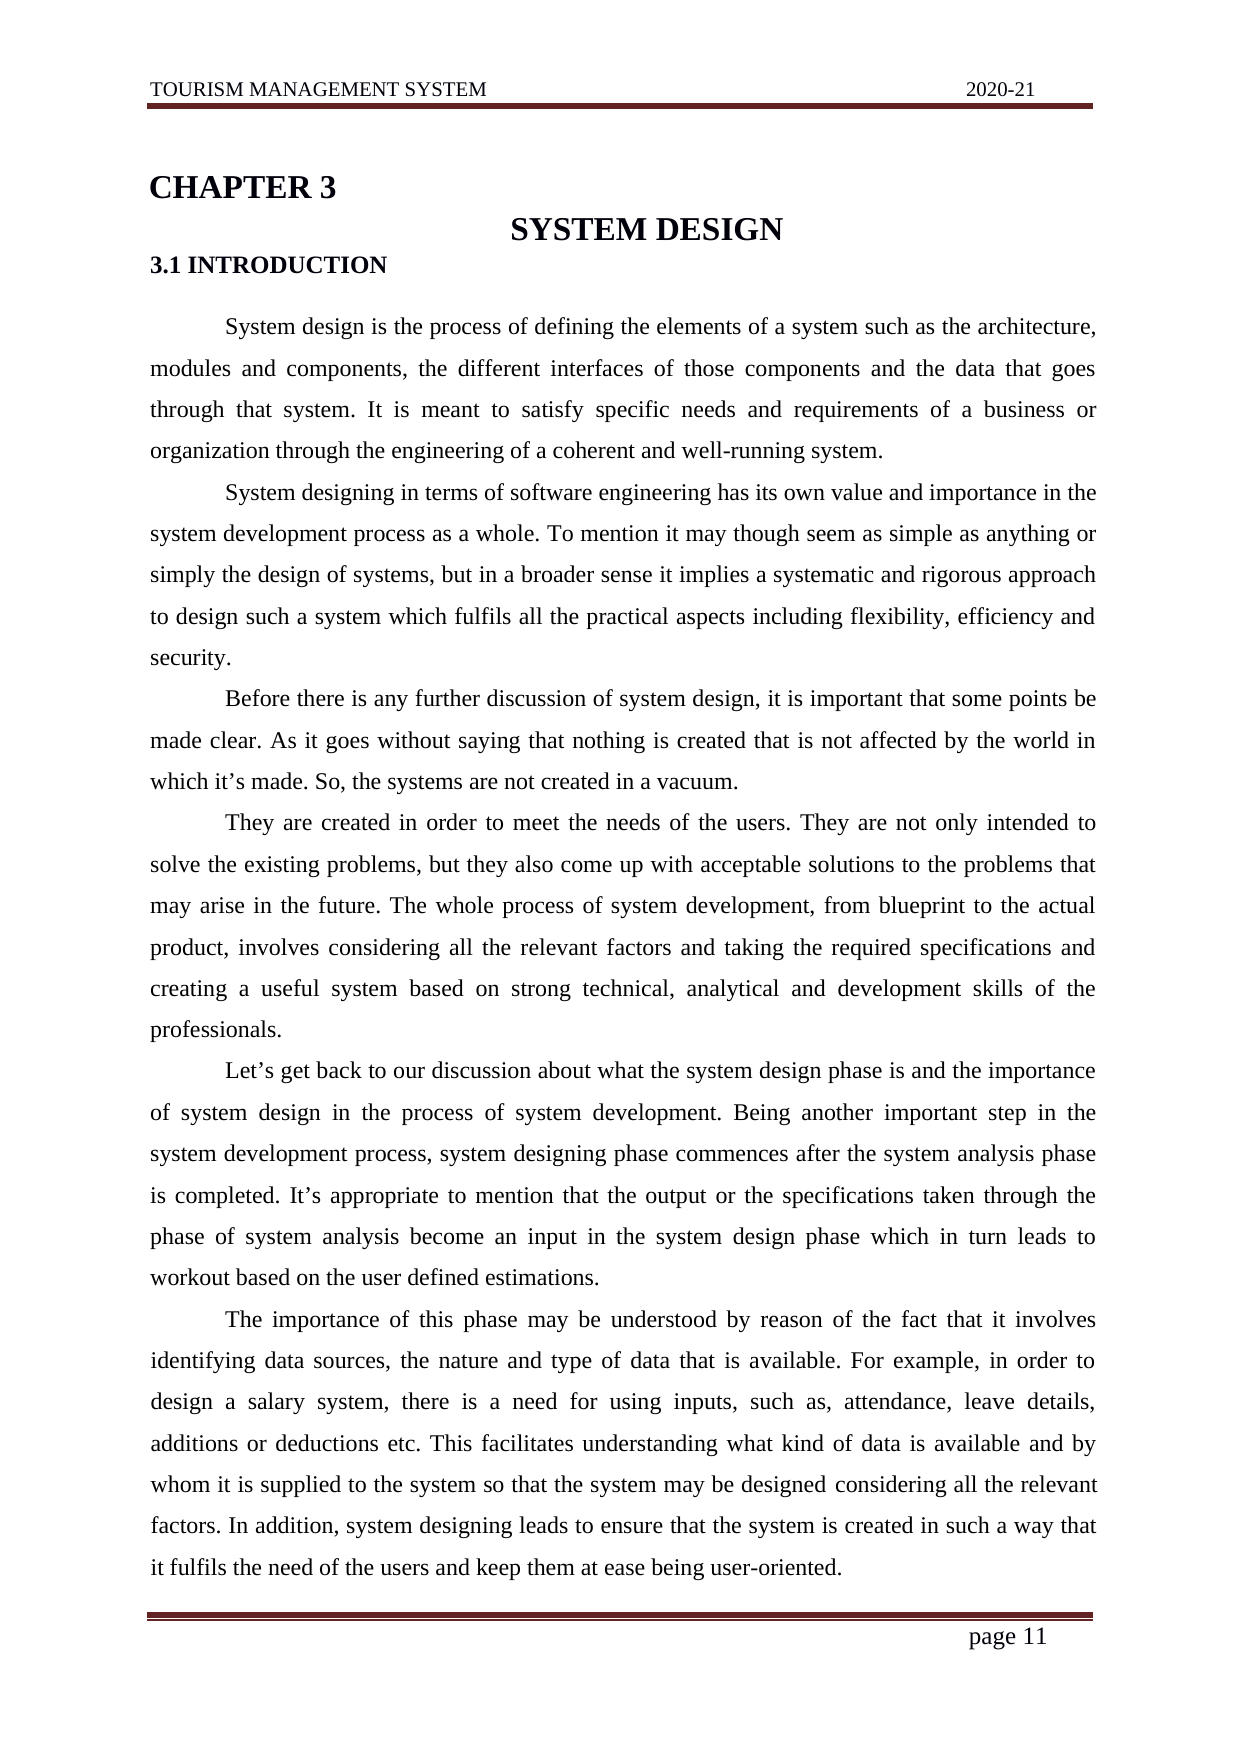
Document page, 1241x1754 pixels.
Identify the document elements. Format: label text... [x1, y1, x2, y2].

text 3.1 INTRODUCTION [150, 250, 1098, 279]
text Let’s get back to our discussion about what the system design phase is and the importance of system design in the process of system development. Being another important step in the system development process, system designing phase commences after the system analysis phase is completed. It’s appropriate to mention that the output or the specifications taken through the phase of system analysis become an input in the system design phase which in turn leads to workout based on the user defined estimations. [150, 1057, 1098, 1291]
text System designing in terms of software engineering has its own value and importance in the system development process as a whole. To mention it may though seem as simple as anything or simply the design of systems, but in a broader sense it implies a systematic and rigorous approach to design such a system which fulfils all the practical aspects including flexibility, efficiency and security. [150, 478, 1098, 671]
text System design is the process of defining the elements of a system such as the architecture, modules and components, the different interfaces of those components and the data that goes through that system. It is meant to satisfy specific needs and requirements of a business or organization through the engineering of a coherent and well-running system. [150, 312, 1098, 464]
text SYSTEM DESIGN [196, 209, 1098, 247]
text The importance of this phase may be understood by reason of the fact that it involves identifying data sources, the nature and type of data that is available. For example, in order to design a salary system, there is a need for using inputs, such as, attendance, leave details, additions or deductions etc. This facilitates understanding what kind of data is available and by whom it is supplied to the system so that the system may be designed considering all the relevant factors. In addition, system designing leads to ensure that the system is created in such a way that it fulfils the need of the users and keep them at ease being user-oriented. [150, 1305, 1098, 1580]
subtitle CHAPTER 3 [148, 168, 1098, 206]
text Before there is any further discussion of system design, it is important that some points be made clear. As it goes without saying that nothing is created that is not affected by the world in which it’s made. So, the systems are not created in a vacuum. [150, 684, 1098, 795]
text They are created in order to meet the needs of the users. They are not only intended to solve the existing problems, but they also come up with acceptable solutions to the problems that may arise in the future. The whole process of system development, from blueprint to the actual product, involves considering all the relevant factors and taking the required specifications and creating a useful system based on strong technical, analytical and development skills of the professionals. [150, 808, 1098, 1043]
